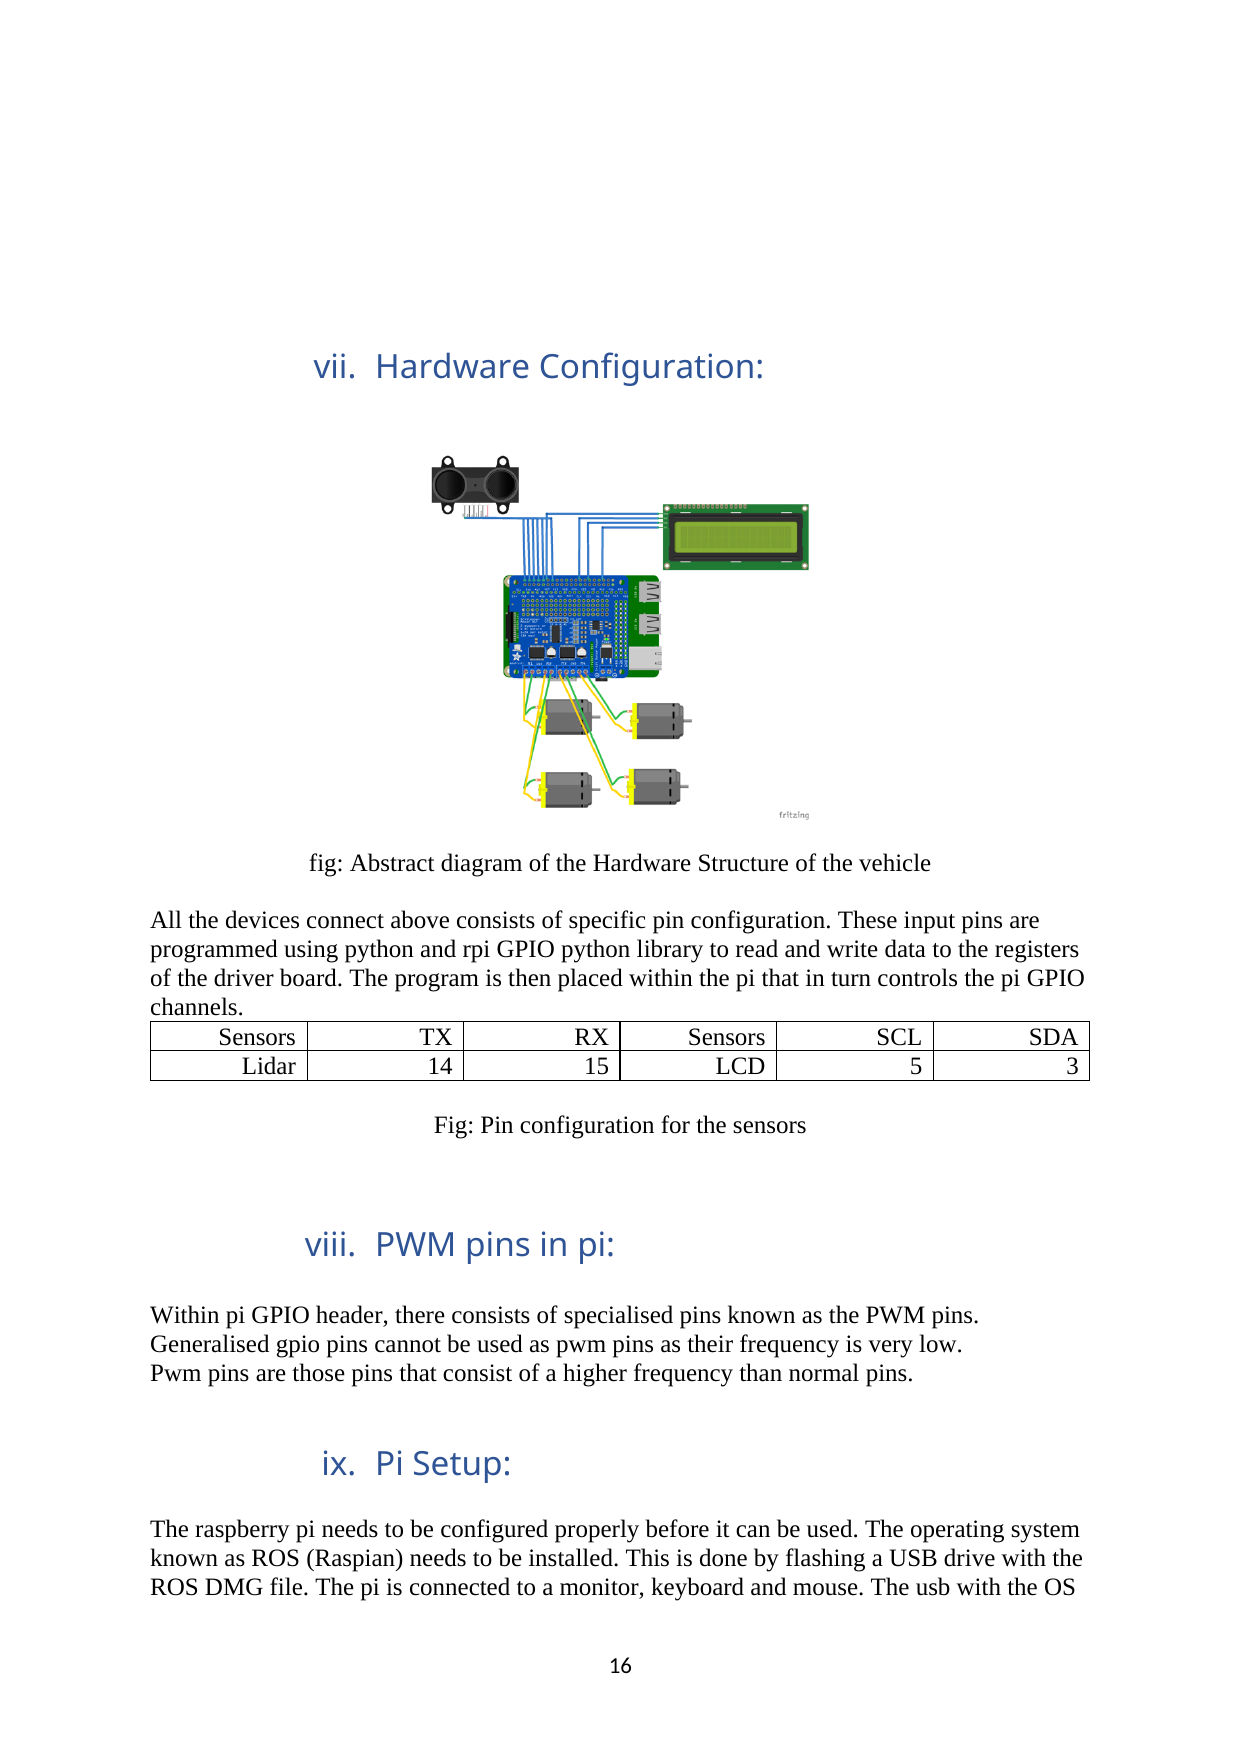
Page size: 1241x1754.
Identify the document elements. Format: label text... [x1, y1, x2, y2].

table_cell 3 [934, 1051, 1089, 1080]
text Within pi GPIO header, there consists of specialised pins known as the PWM pins. Generalised gpio pins cannot be used as pwm pins as their frequency is very low. [150, 1300, 1090, 1358]
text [150, 1514, 1090, 1601]
subtitle PWM pins in pi: [356, 1221, 1090, 1267]
text Pwm pins are those pins that consist of a higher frequency than normal pins. [150, 1358, 1090, 1386]
table_cell 14 [308, 1051, 463, 1080]
table_cell LCD [621, 1051, 776, 1080]
subtitle Pi Setup: [356, 1440, 1090, 1486]
text All the devices connect above consists of specific pin configuration. These input pins are programmed using python and rpi GPIO python library to read and write data to the registers of the driver board. The program is then placed within the pi that in turn controls the pi GPIO channels. [150, 906, 1090, 1021]
text fig: Abstract diagram of the Hardware Structure of the vehicle [150, 848, 1090, 877]
table_cell Lidar [151, 1051, 307, 1080]
table_header SDA [934, 1022, 1089, 1050]
picture [431, 455, 809, 820]
table_header Sensors [621, 1022, 776, 1050]
table_header RX [464, 1022, 619, 1050]
table_header Sensors [151, 1022, 307, 1050]
text Fig: Pin configuration for the sensors [150, 1110, 1090, 1139]
table_cell 5 [777, 1051, 933, 1080]
subtitle Hardware Configuration: [356, 343, 1090, 388]
table_header SCL [777, 1022, 933, 1050]
table_header TX [308, 1022, 463, 1050]
table_cell 15 [464, 1051, 619, 1080]
